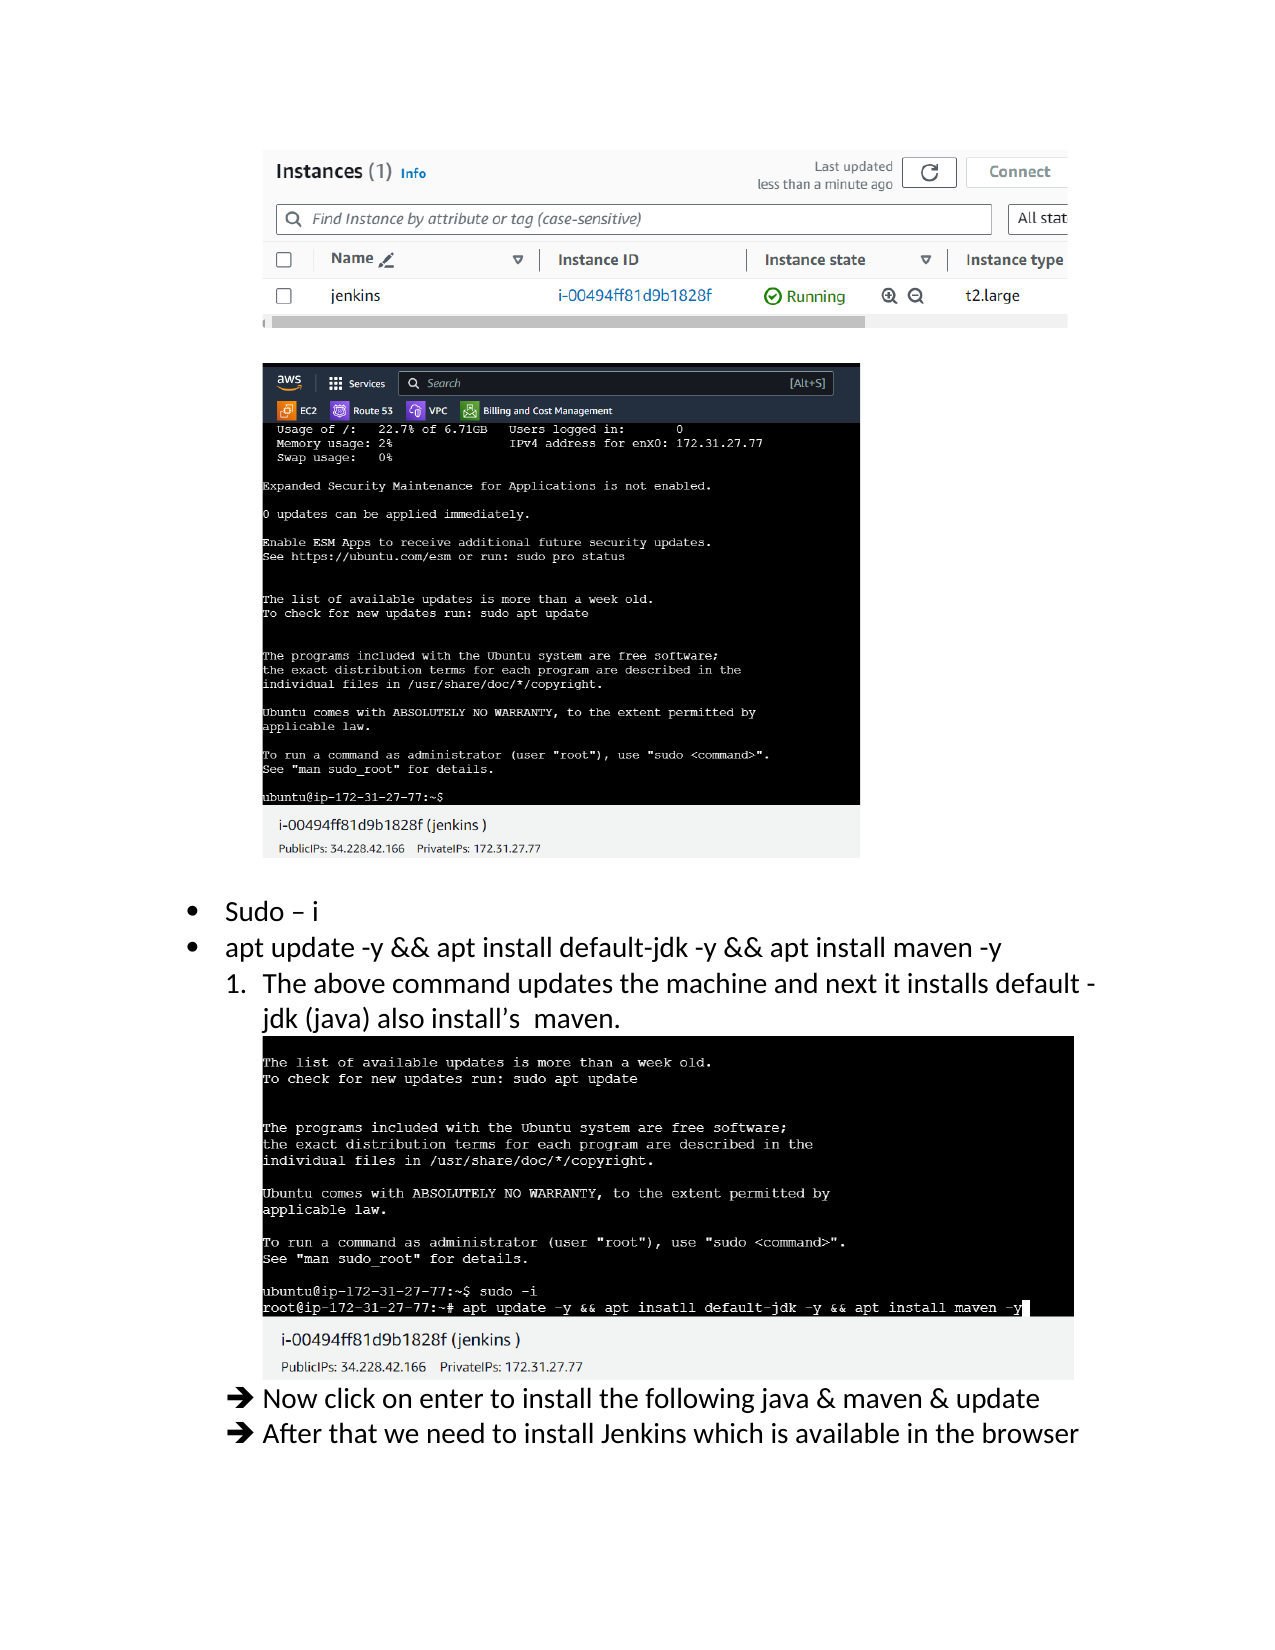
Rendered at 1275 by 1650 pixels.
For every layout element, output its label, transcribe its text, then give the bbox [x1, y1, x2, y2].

picture [262, 1036, 1074, 1380]
list apt update -y && apt install default-jdk -y && apt install maven -y [187, 929, 1125, 965]
list After that we need to install Jenkins which is available in the browser [225, 1415, 1125, 1451]
picture [262, 150, 1068, 328]
list The above command updates the machine and next it installs default -jdk (java) also install’s maven. [225, 965, 1125, 1036]
list Now click on enter to install the following java & maven & update [225, 1380, 1125, 1415]
picture [262, 363, 861, 858]
list Sudo – i [187, 893, 1125, 929]
